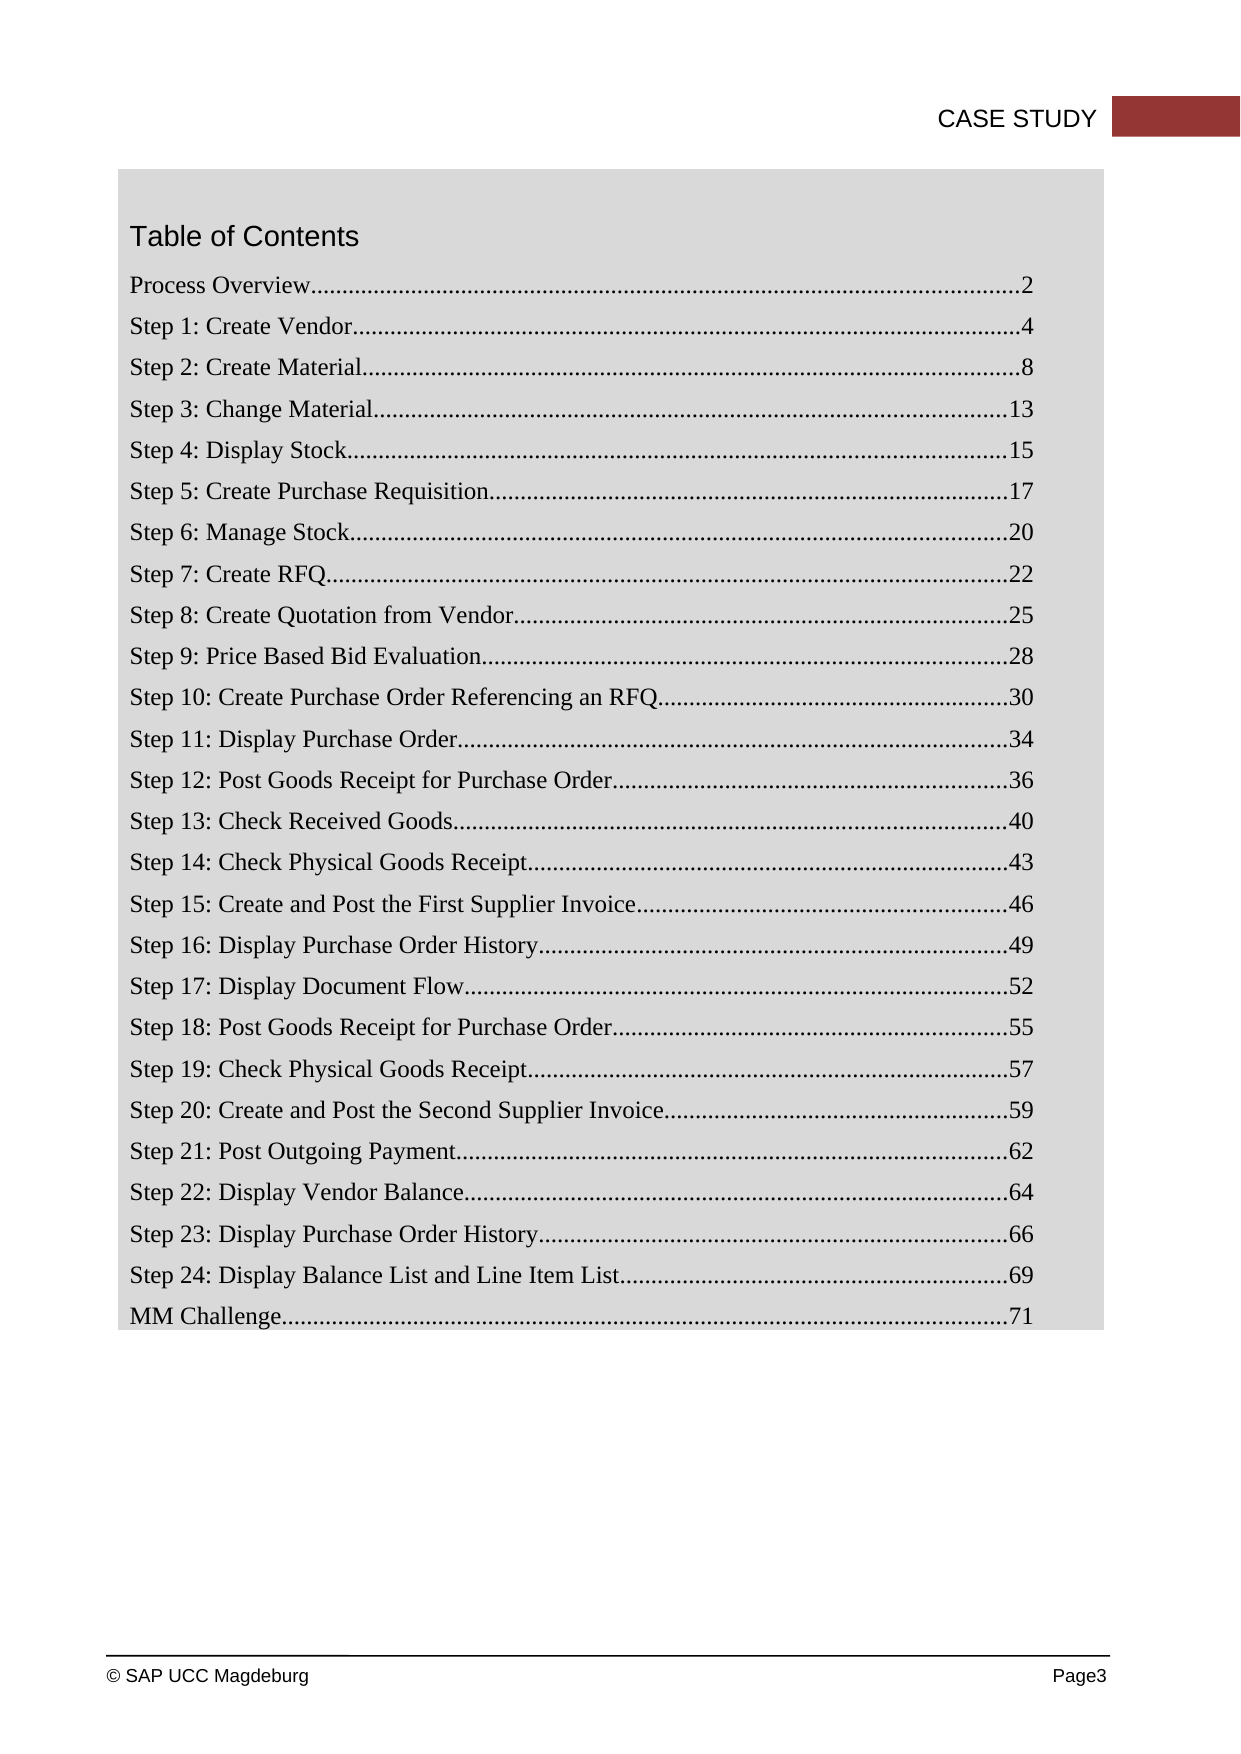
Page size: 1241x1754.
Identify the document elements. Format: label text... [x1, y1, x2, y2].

table_cell Table of Contents Process Overview 2 Step 1: Create Vendor 4 Step 2: Create Material 8 Step 3: Change Material 13 Step 4: Display Stock 15 Step 5: Create Purchase Requisition 17 Step 6: Manage Stock 20 Step 7: Create RFQ 22 Step 8: Create Quotation from Vendor 25 Step 9: Price Based Bid Evaluation 28 Step 10: Create Purchase Order Referencing an RFQ 30 Step 11: Display Purchase Order 34 Step 12: Post Goods Receipt for Purchase Order 36 Step 13: Check Received Goods 40 Step 14: Check Physical Goods Receipt 43 Step 15: Create and Post the First Supplier Invoice 46 Step 16: Display Purchase Order History 49 Step 17: Display Document Flow 52 Step 18: Post Goods Receipt for Purchase Order 55 Step 19: Check Physical Goods Receipt 57 Step 20: Create and Post the Second Supplier Invoice 59 Step 21: Post Outgoing Payment 62 Step 22: Display Vendor Balance 64 Step 23: Display Purchase Order History 66 Step 24: Display Balance List and Line Item List 69 MM Challenge 71 [118, 169, 1104, 1330]
